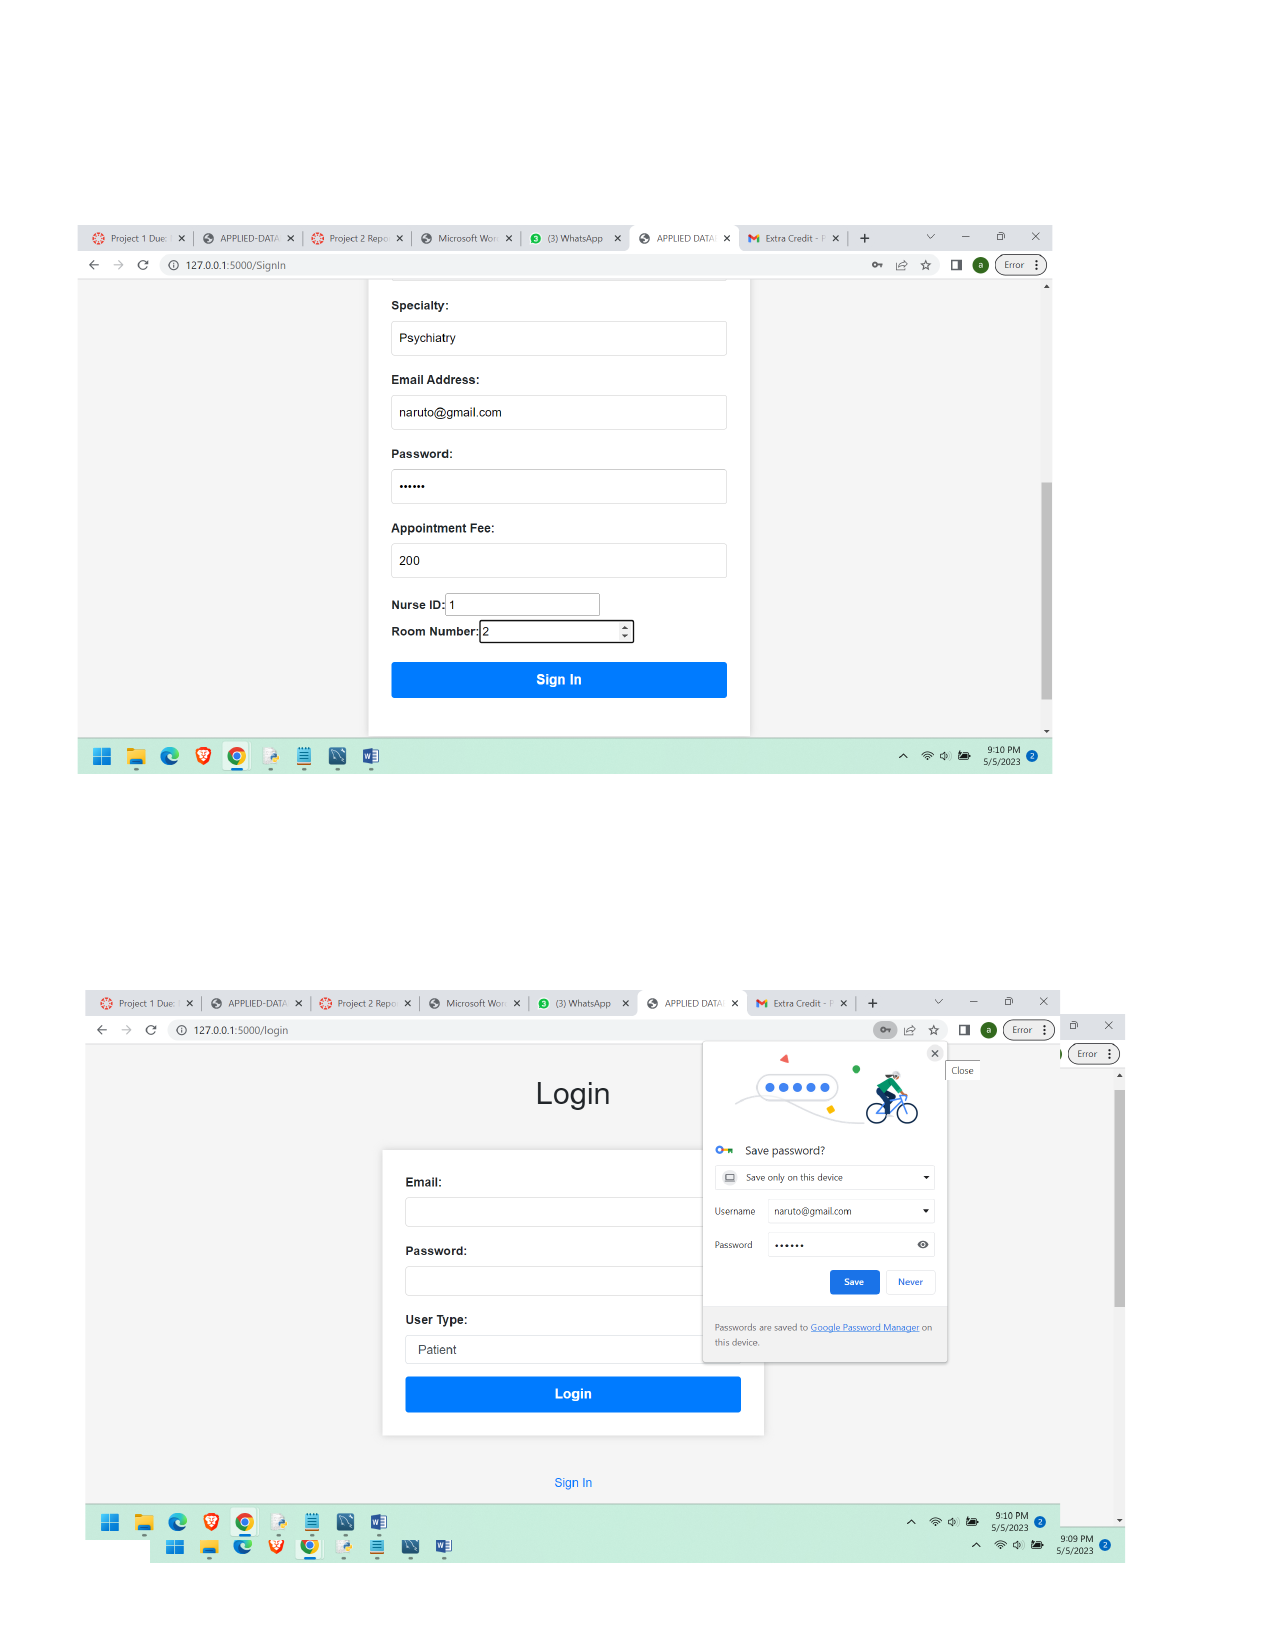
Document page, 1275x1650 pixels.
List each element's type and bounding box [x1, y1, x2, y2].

picture [85, 990, 1125, 1563]
picture [77, 225, 1053, 774]
